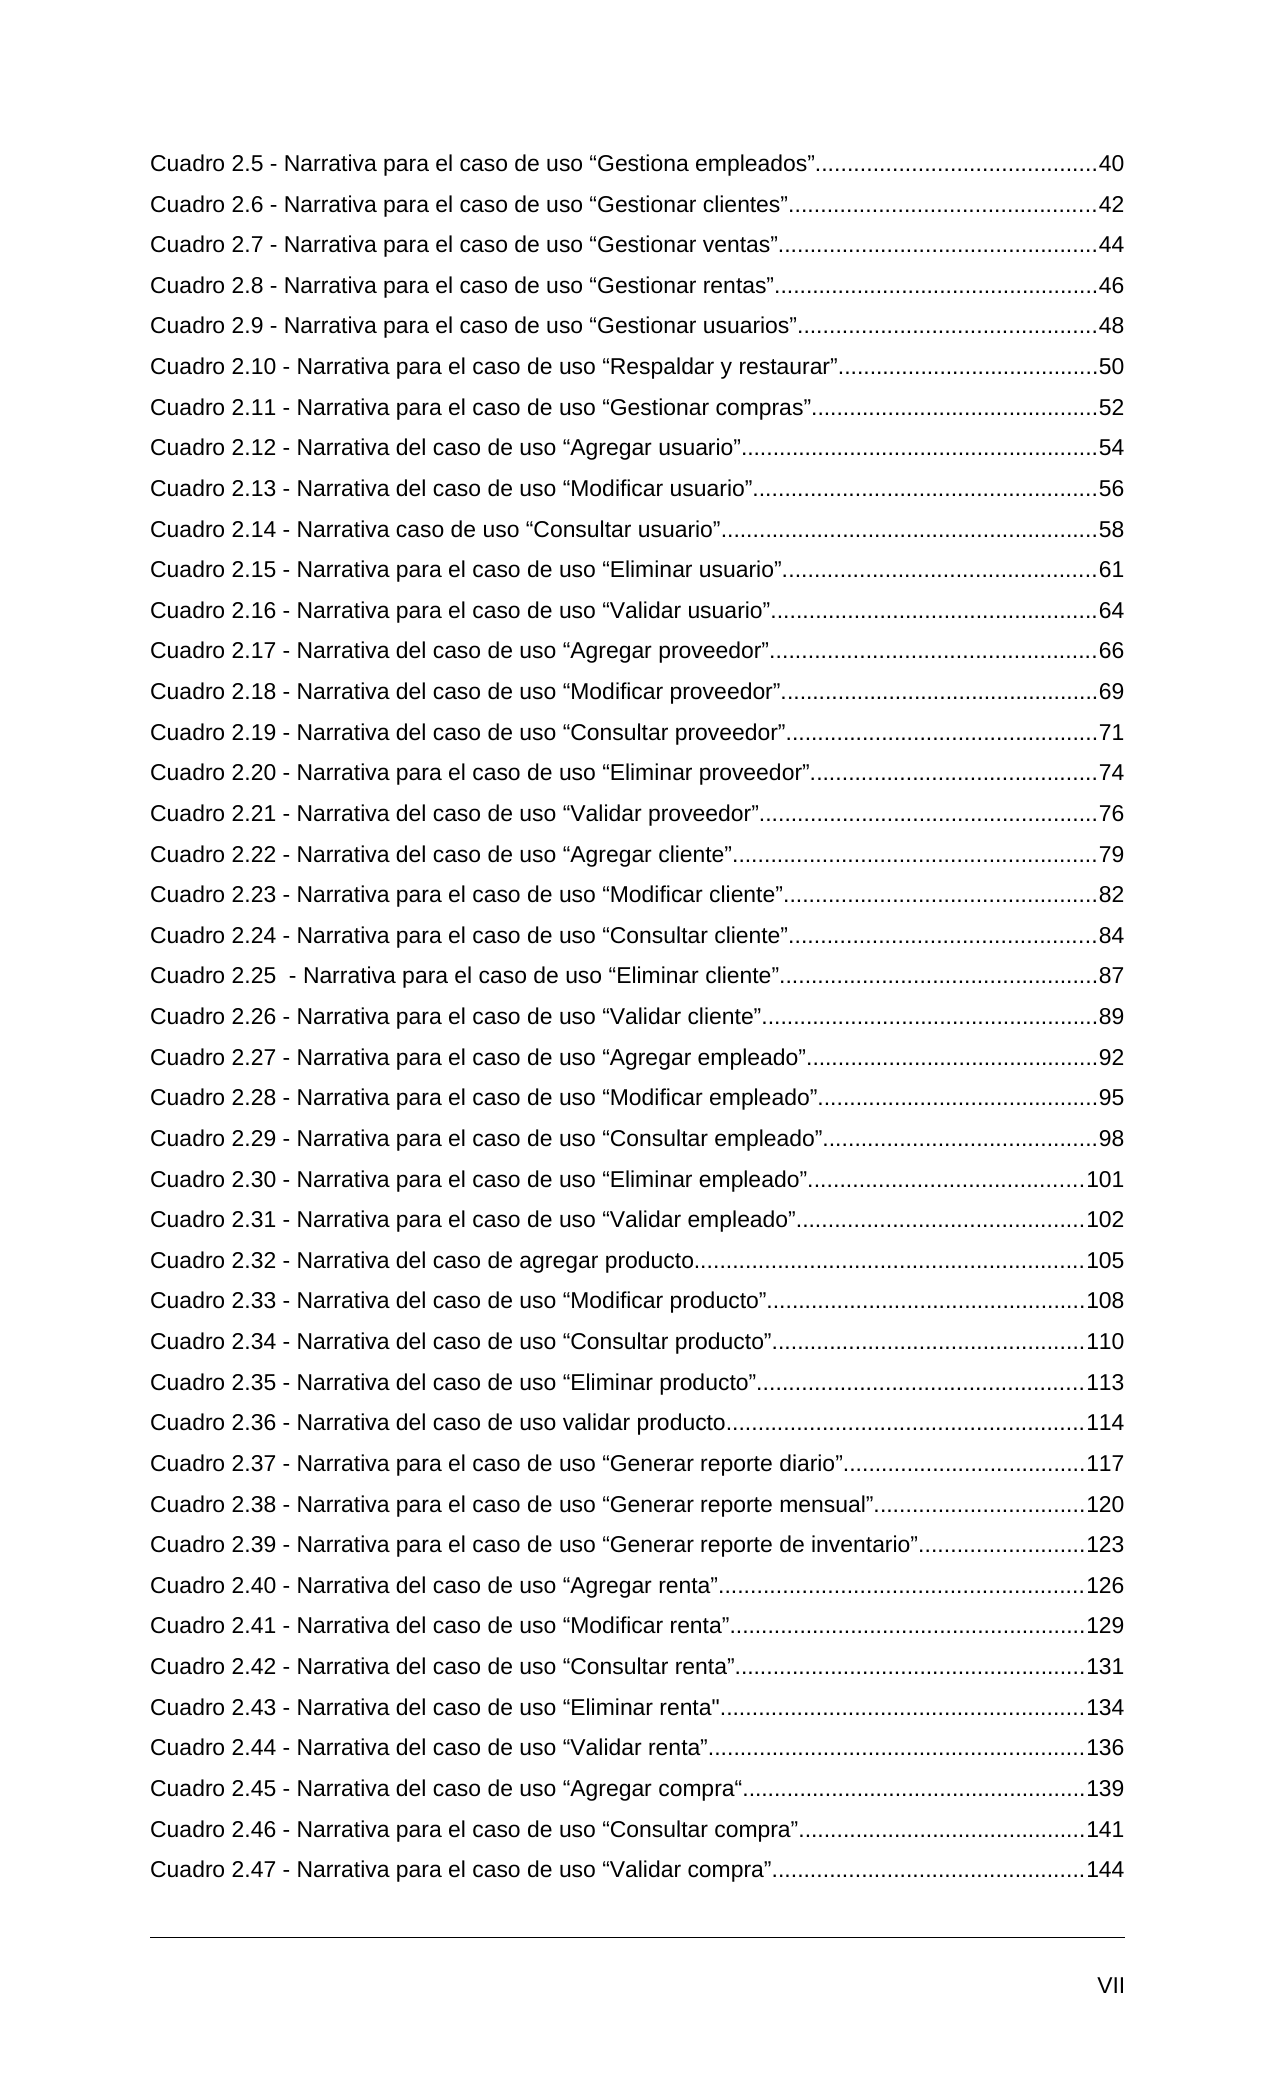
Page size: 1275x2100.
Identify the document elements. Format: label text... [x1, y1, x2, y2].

text Cuadro 2.40 - Narrativa del caso de uso “Agregar renta”. 126 [150, 1572, 1125, 1598]
text Cuadro 2.21 - Narrativa del caso de uso “Validar proveedor”. 76 [150, 800, 1125, 826]
text Cuadro 2.5 - Narrativa para el caso de uso “Gestiona empleados”. 40 [150, 150, 1125, 176]
text Cuadro 2.45 - Narrativa del caso de uso “Agregar compra“. 139 [150, 1775, 1125, 1801]
text Cuadro 2.15 - Narrativa para el caso de uso “Eliminar usuario”. 61 [150, 556, 1125, 583]
text Cuadro 2.10 - Narrativa para el caso de uso “Respaldar y restaurar”. 50 [150, 353, 1125, 379]
text Cuadro 2.12 - Narrativa del caso de uso “Agregar usuario” 54 [150, 434, 1125, 461]
text Cuadro 2.24 - Narrativa para el caso de uso “Consultar cliente”. 84 [150, 922, 1125, 948]
text Cuadro 2.8 - Narrativa para el caso de uso “Gestionar rentas”. 46 [150, 272, 1125, 298]
text Cuadro 2.25 - Narrativa para el caso de uso “Eliminar cliente”. 87 [150, 962, 1125, 989]
text Cuadro 2.43 - Narrativa del caso de uso “Eliminar renta". 134 [150, 1694, 1125, 1720]
text Cuadro 2.44 - Narrativa del caso de uso “Validar renta”. 136 [150, 1734, 1125, 1761]
text Cuadro 2.30 - Narrativa para el caso de uso “Eliminar empleado”. 101 [150, 1166, 1125, 1192]
text Cuadro 2.33 - Narrativa del caso de uso “Modificar producto”. 108 [150, 1287, 1125, 1314]
text Cuadro 2.28 - Narrativa para el caso de uso “Modificar empleado”. 95 [150, 1084, 1125, 1111]
text Cuadro 2.20 - Narrativa para el caso de uso “Eliminar proveedor”. 74 [150, 759, 1125, 786]
text Cuadro 2.7 - Narrativa para el caso de uso “Gestionar ventas”. 44 [150, 231, 1125, 258]
text Cuadro 2.38 - Narrativa para el caso de uso “Generar reporte mensual”. 120 [150, 1491, 1125, 1517]
text Cuadro 2.6 - Narrativa para el caso de uso “Gestionar clientes”. 42 [150, 191, 1125, 217]
text Cuadro 2.23 - Narrativa para el caso de uso “Modificar cliente”. 82 [150, 881, 1125, 908]
text Cuadro 2.42 - Narrativa del caso de uso “Consultar renta”. 131 [150, 1653, 1125, 1679]
text Cuadro 2.32 - Narrativa del caso de agregar producto 105 [150, 1247, 1125, 1273]
text Cuadro 2.18 - Narrativa del caso de uso “Modificar proveedor”. 69 [150, 678, 1125, 704]
text Cuadro 2.13 - Narrativa del caso de uso “Modificar usuario”. 56 [150, 475, 1125, 501]
text Cuadro 2.41 - Narrativa del caso de uso “Modificar renta” 129 [150, 1612, 1125, 1639]
text Cuadro 2.34 - Narrativa del caso de uso “Consultar producto”. 110 [150, 1328, 1125, 1354]
text Cuadro 2.9 - Narrativa para el caso de uso “Gestionar usuarios”. 48 [150, 312, 1125, 339]
text Cuadro 2.22 - Narrativa del caso de uso “Agregar cliente”. 79 [150, 841, 1125, 867]
text Cuadro 2.37 - Narrativa para el caso de uso “Generar reporte diario”. 117 [150, 1450, 1125, 1476]
text Cuadro 2.11 - Narrativa para el caso de uso “Gestionar compras”. 52 [150, 394, 1125, 420]
text Cuadro 2.17 - Narrativa del caso de uso “Agregar proveedor”. 66 [150, 637, 1125, 664]
text Cuadro 2.31 - Narrativa para el caso de uso “Validar empleado”. 102 [150, 1206, 1125, 1233]
text Cuadro 2.26 - Narrativa para el caso de uso “Validar cliente”. 89 [150, 1003, 1125, 1029]
text Cuadro 2.47 - Narrativa para el caso de uso “Validar compra”. 144 [150, 1856, 1125, 1883]
text Cuadro 2.39 - Narrativa para el caso de uso “Generar reporte de inventario”. 123 [150, 1531, 1125, 1558]
text Cuadro 2.29 - Narrativa para el caso de uso “Consultar empleado”. 98 [150, 1125, 1125, 1151]
text Cuadro 2.19 - Narrativa del caso de uso “Consultar proveedor”. 71 [150, 719, 1125, 745]
text Cuadro 2.14 - Narrativa caso de uso “Consultar usuario” 58 [150, 516, 1125, 542]
text Cuadro 2.27 - Narrativa para el caso de uso “Agregar empleado”. 92 [150, 1044, 1125, 1070]
text Cuadro 2.35 - Narrativa del caso de uso “Eliminar producto”. 113 [150, 1369, 1125, 1395]
text Cuadro 2.36 - Narrativa del caso de uso validar producto 114 [150, 1409, 1125, 1436]
text Cuadro 2.46 - Narrativa para el caso de uso “Consultar compra”. 141 [150, 1816, 1125, 1842]
text Cuadro 2.16 - Narrativa para el caso de uso “Validar usuario”. 64 [150, 597, 1125, 623]
